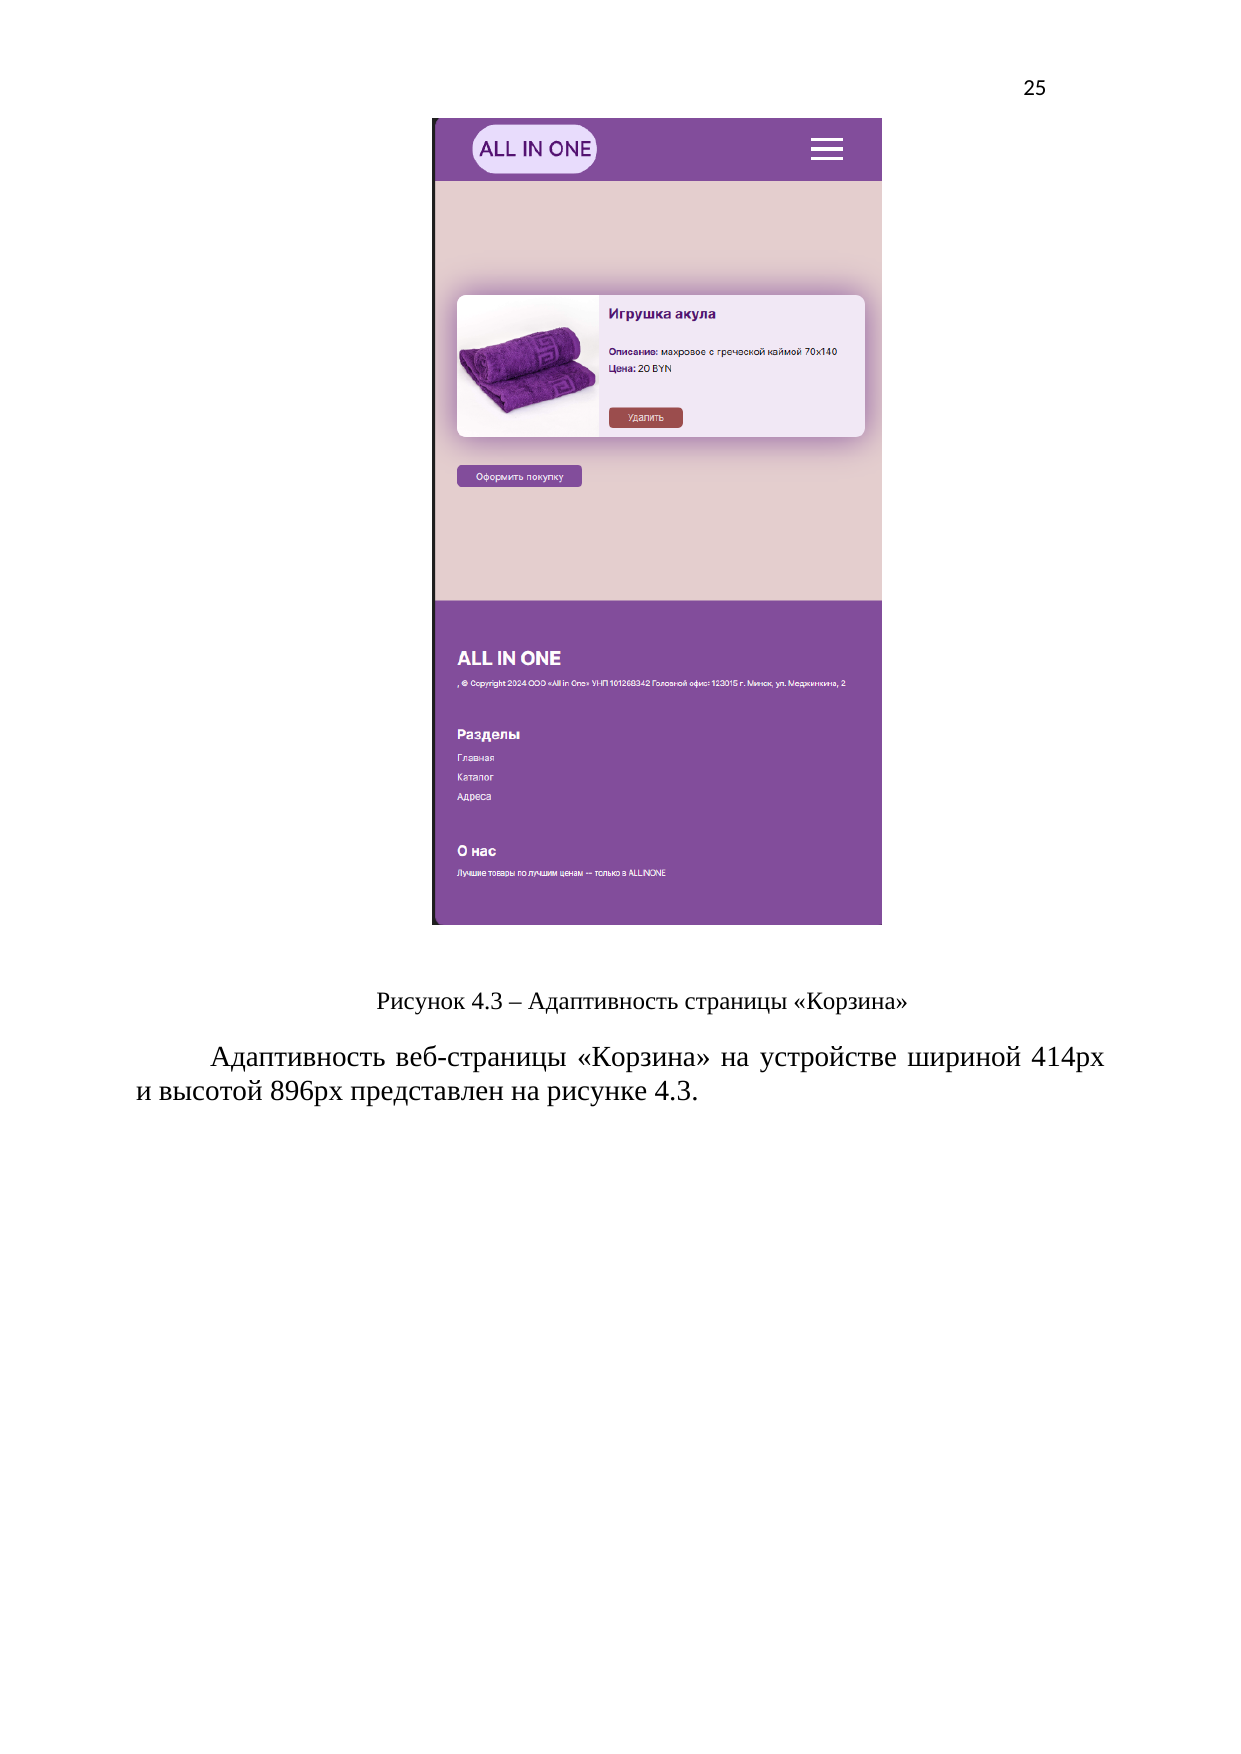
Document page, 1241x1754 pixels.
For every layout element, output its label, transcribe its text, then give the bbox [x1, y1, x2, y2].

text Адаптивность веб-страницы «Корзина» на устройстве шириной 414px и высотой 896px представлен на рисунке 4.3. [136, 1039, 1104, 1107]
text Рисунок 4.3 – Адаптивность страницы «Корзина» [136, 986, 1104, 1014]
picture [432, 118, 882, 925]
